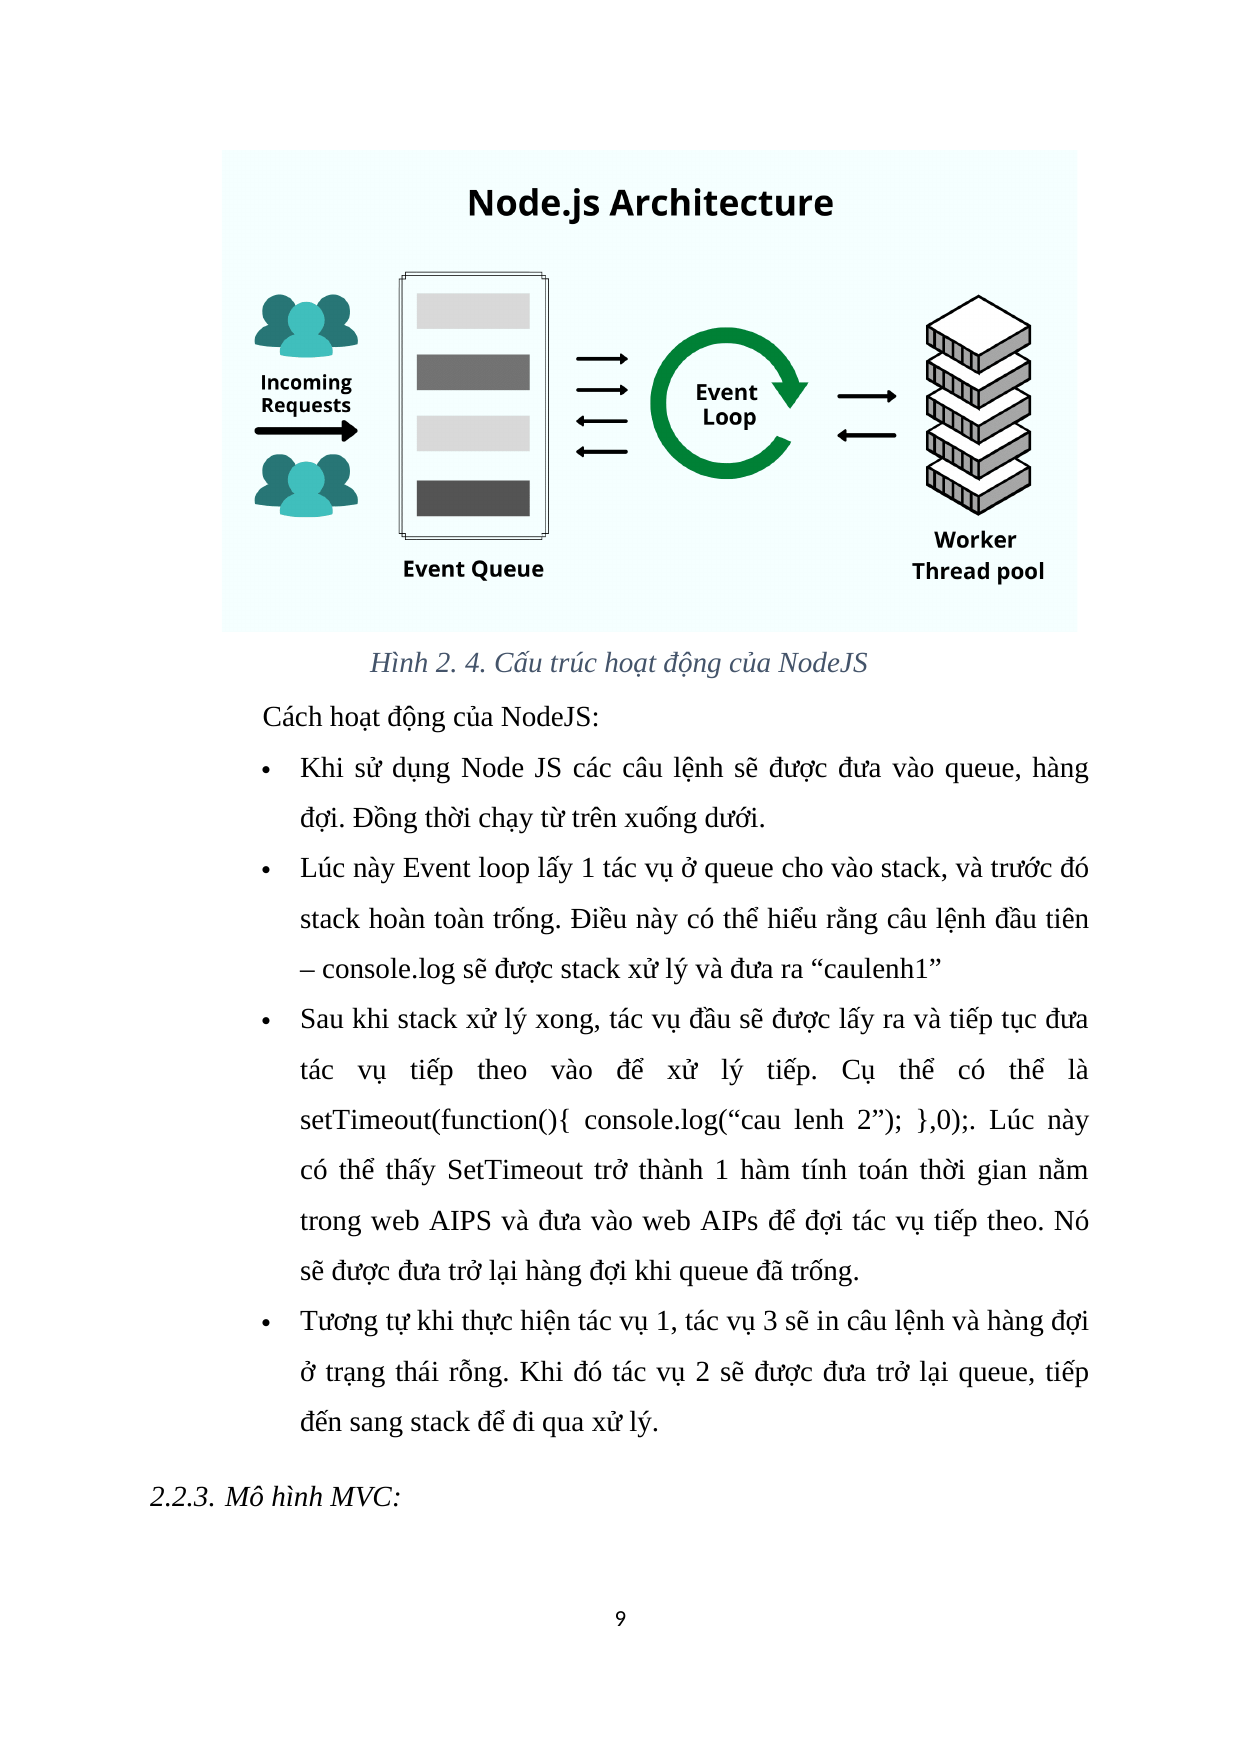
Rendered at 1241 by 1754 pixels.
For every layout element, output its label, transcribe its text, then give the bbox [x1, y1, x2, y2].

list Khi sử dụng Node JS các câu lệnh sẽ được đưa vào queue, hàng đợi. Đồng thời chạy từ trên xuống dưới. [262, 750, 1090, 834]
subtitle Mô hình MVC: [150, 1479, 1090, 1513]
picture [221, 150, 1078, 632]
text Hình 2. 4. Cấu trúc hoạt động của NodeJS [150, 645, 1090, 679]
list Tương tự khi thực hiện tác vụ 1, tác vụ 3 sẽ in câu lệnh và hàng đợi ở trạng thái rỗng. Khi đó tác vụ 2 sẽ được đưa trở lại queue, tiếp đến sang stack để đi qua xử lý. [262, 1303, 1090, 1437]
text Cách hoạt động của NodeJS: [262, 699, 1090, 733]
list Lúc này Event loop lấy 1 tác vụ ở queue cho vào stack, và trước đó stack hoàn toàn trống. Điều này có thể hiểu rằng câu lệnh đầu tiên – console.log sẽ được stack xử lý và đưa ra “caulenh1” [262, 851, 1090, 985]
list Sau khi stack xử lý xong, tác vụ đầu sẽ được lấy ra và tiếp tục đưa tác vụ tiếp theo vào để xử lý tiếp. Cụ thể có thể là setTimeout(function(){ console.log(“cau lenh 2”); },0);. Lúc này có thể thấy SetTimeout trở thành 1 hàm tính toán thời gian nằm trong web AIPS và đưa vào web AIPs để đợi tác vụ tiếp theo. Nó sẽ được đưa trở lại hàng đợi khi queue đã trống. [262, 1001, 1090, 1287]
